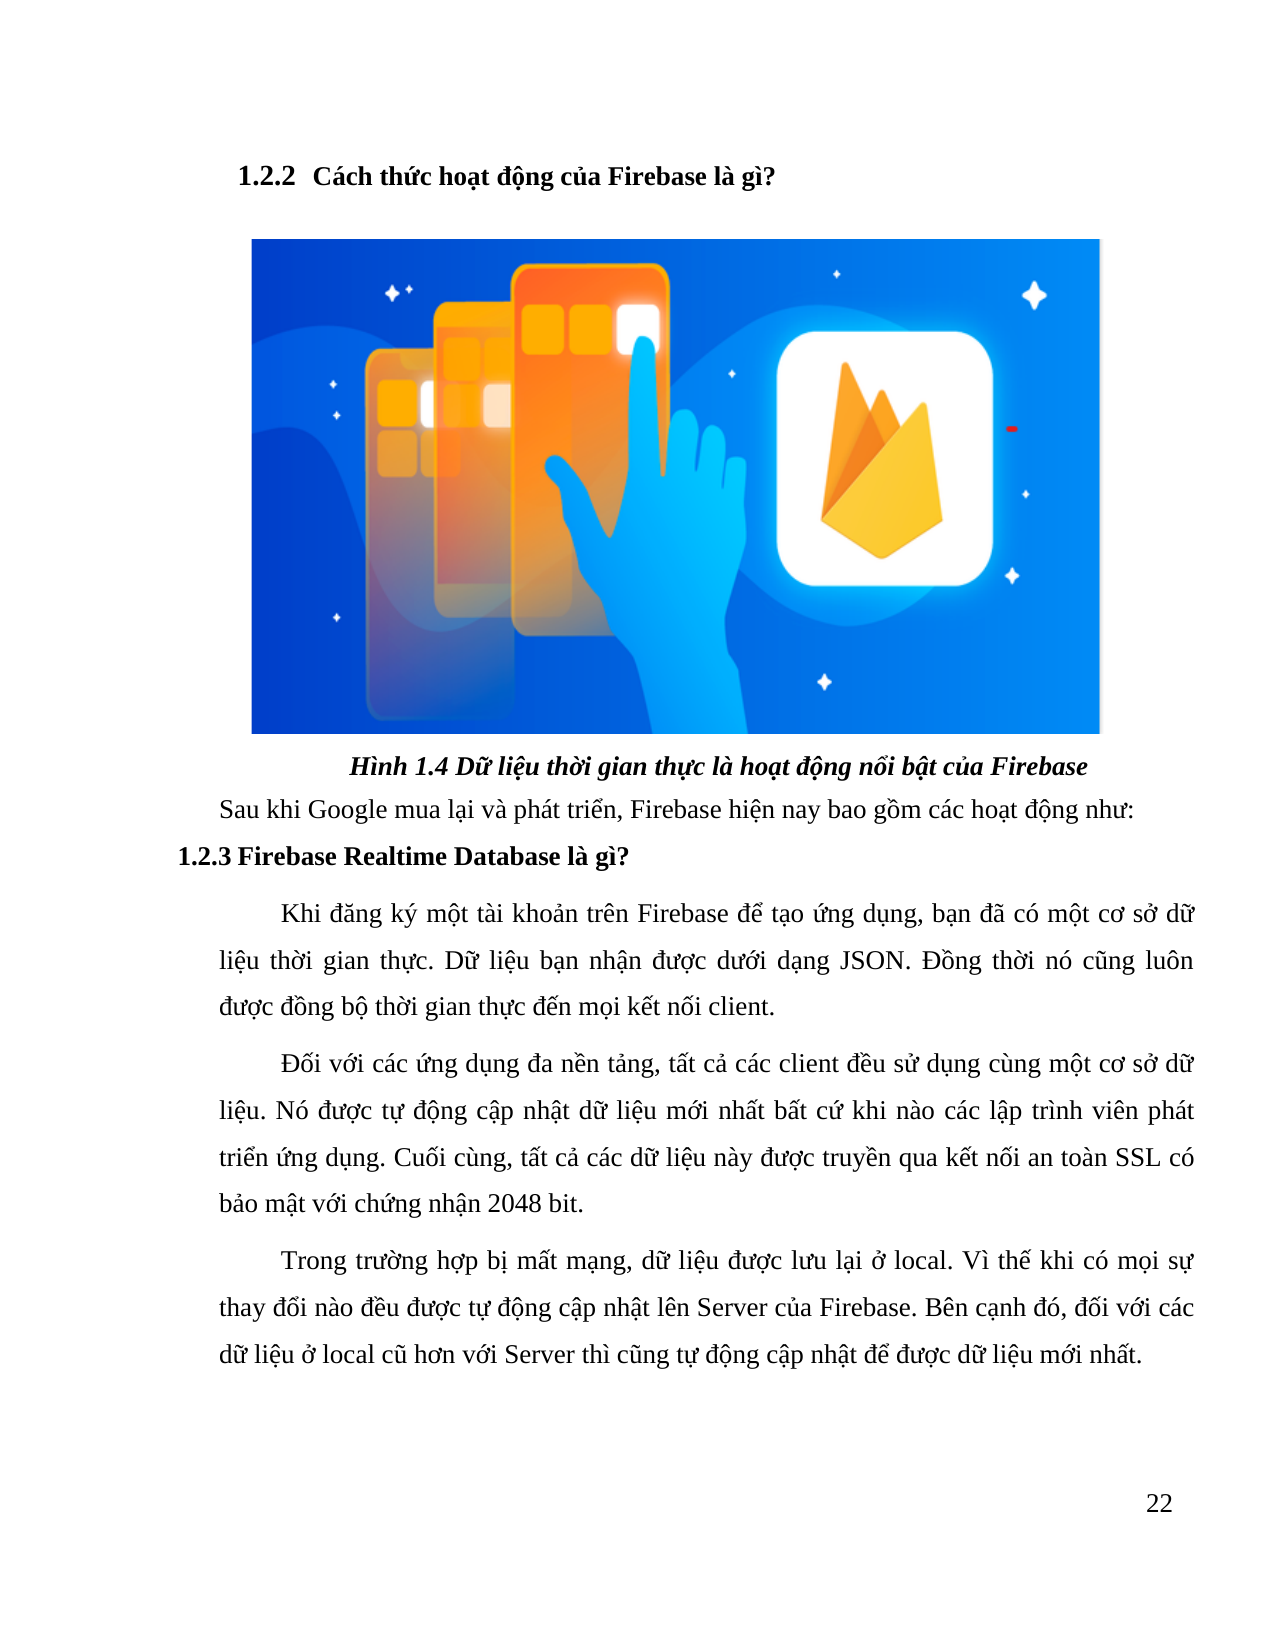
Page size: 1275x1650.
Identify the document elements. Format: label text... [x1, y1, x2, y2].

text Trong trường hợp bị mất mạng, dữ liệu được lưu lại ở local. Vì thế khi có mọi sự thay đổi nào đều được tự động cập nhật lên Server của Firebase. Bên cạnh đó, đối với các dữ liệu ở local cũ hơn với Server thì cũng tự động cập nhật để được dữ liệu mới nhất. [219, 1244, 1196, 1369]
text Đối với các ứng dụng đa nền tảng, tất cả các client đều sử dụng cùng một cơ sở dữ liệu. Nó được tự động cập nhật dữ liệu mới nhất bất cứ khi nào các lập trình viên phát triển ứng dụng. Cuối cùng, tất cả các dữ liệu này được truyền qua kết nối an toàn SSL có bảo mật với chứng nhận 2048 bit. [219, 1047, 1196, 1218]
picture [251, 239, 1104, 734]
text Khi đăng ký một tài khoản trên Firebase để tạo ứng dụng, bạn đã có một cơ sở dữ liệu thời gian thực. Dữ liệu bạn nhận được dưới dạng JSON. Đồng thời nó cũng luôn được đồng bộ thời gian thực đến mọi kết nối client. [219, 897, 1196, 1022]
subtitle Cách thức hoạt động của Firebase là gì? [237, 158, 1275, 192]
subtitle 1.2.3 Firebase Realtime Database là gì? [177, 840, 1196, 871]
text Sau khi Google mua lại và phát triển, Firebase hiện nay bao gồm các hoạt động như: [219, 793, 1196, 824]
